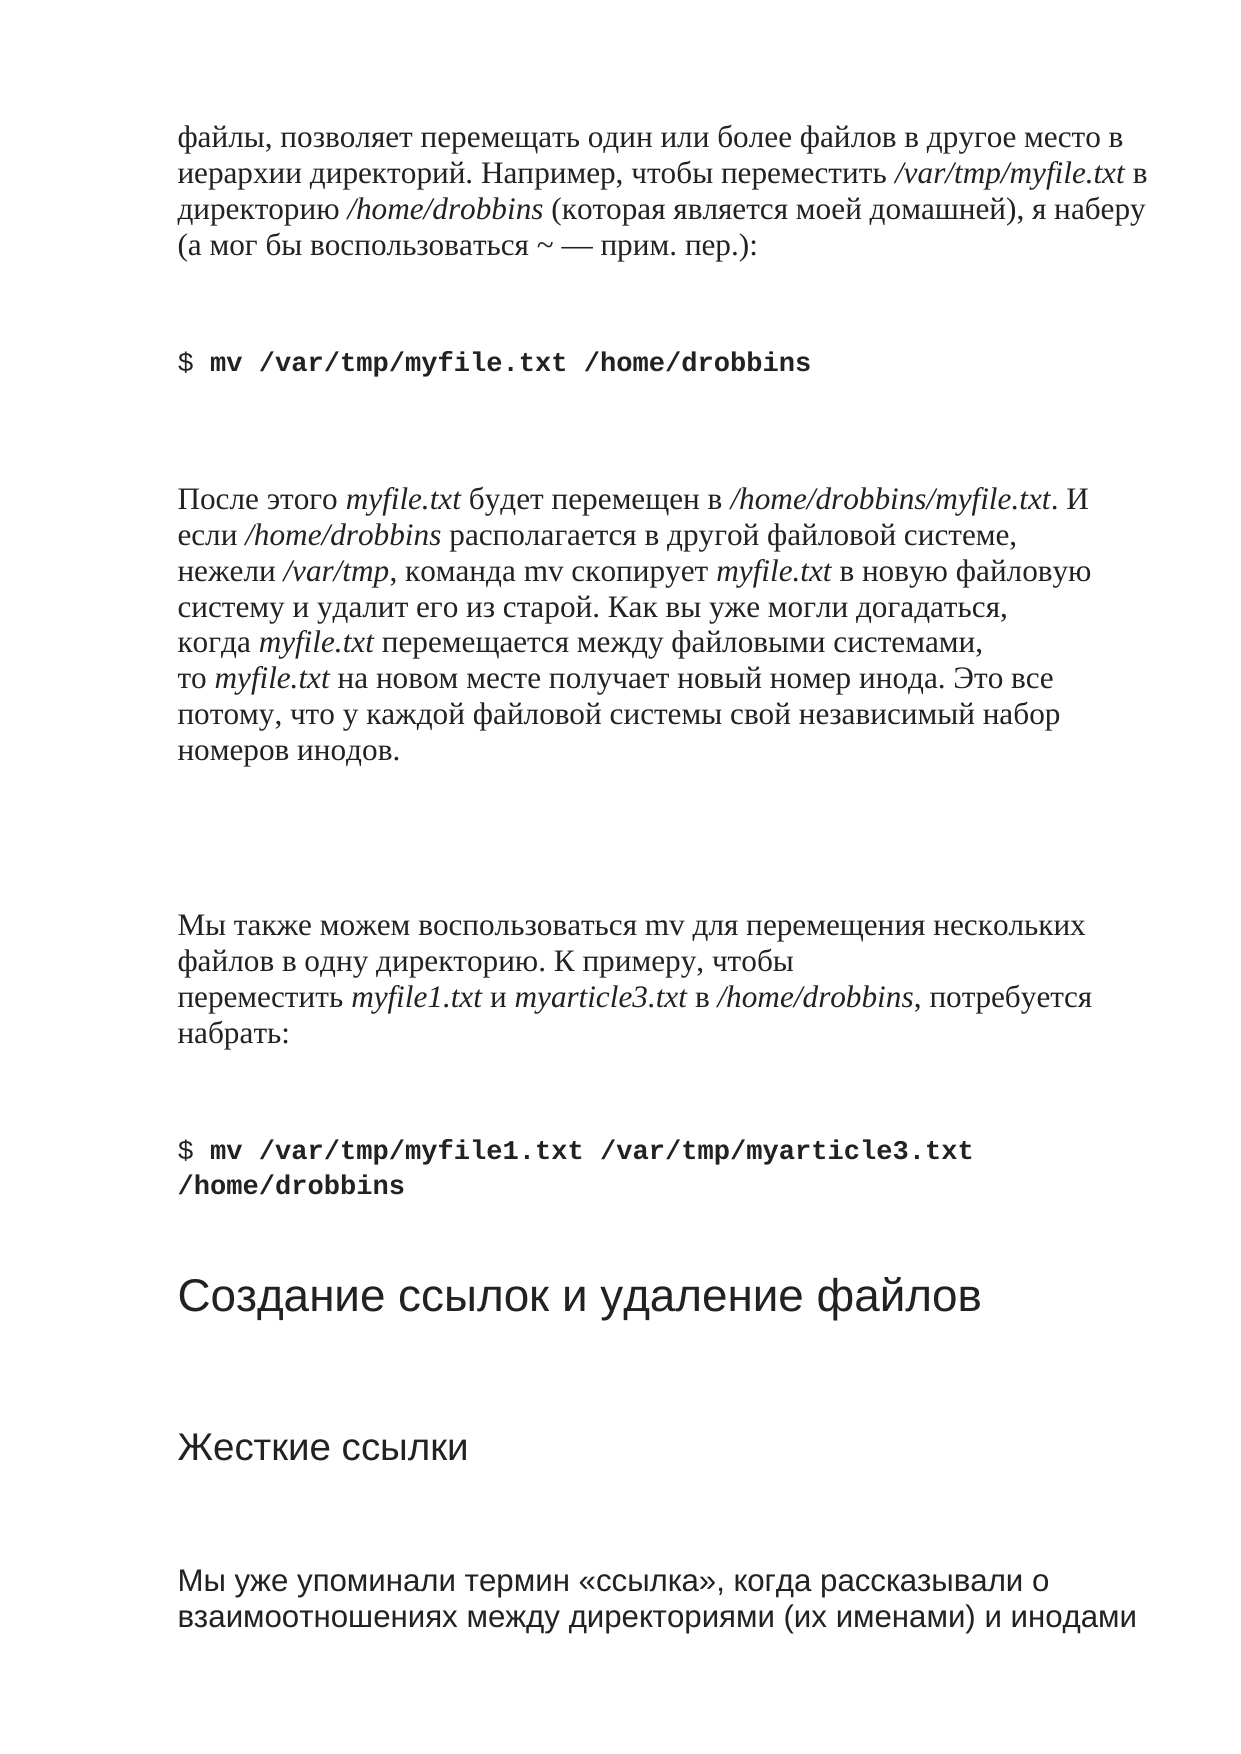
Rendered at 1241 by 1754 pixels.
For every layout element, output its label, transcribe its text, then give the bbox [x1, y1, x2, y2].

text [177, 118, 1152, 262]
subtitle Жесткие ссылки [177, 1415, 1152, 1468]
subtitle Создание ссылок и удаление файлов [177, 1260, 1152, 1322]
text Мы также можем воспользоваться mv для перемещения нескольких файлов в одну директорию. К примеру, чтобы переместить myfile1.txt и myarticle3.txt в /home/drobbins, потребуется набрать: [177, 907, 1152, 1050]
text После этого myfile.txt будет перемещен в /home/drobbins/myfile.txt. И если /home/drobbins располагается в другой файловой системе, нежели /var/tmp, команда mv скопирует myfile.txt в новую файловую систему и удалит его из старой. Как вы уже могли догадаться, когда myfile.txt перемещается между файловыми системами, то myfile.txt на новом месте получает новый номер инода. Это все потому, что у каждой файловой системы свой независимый набор номеров инодов. [177, 480, 1152, 767]
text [177, 1562, 1152, 1633]
text $ mv /var/tmp/myfile1.txt /var/tmp/myarticle3.txt /home/drobbins [177, 1050, 1152, 1235]
text $ mv /var/tmp/myfile.txt /home/drobbins [177, 262, 1152, 455]
